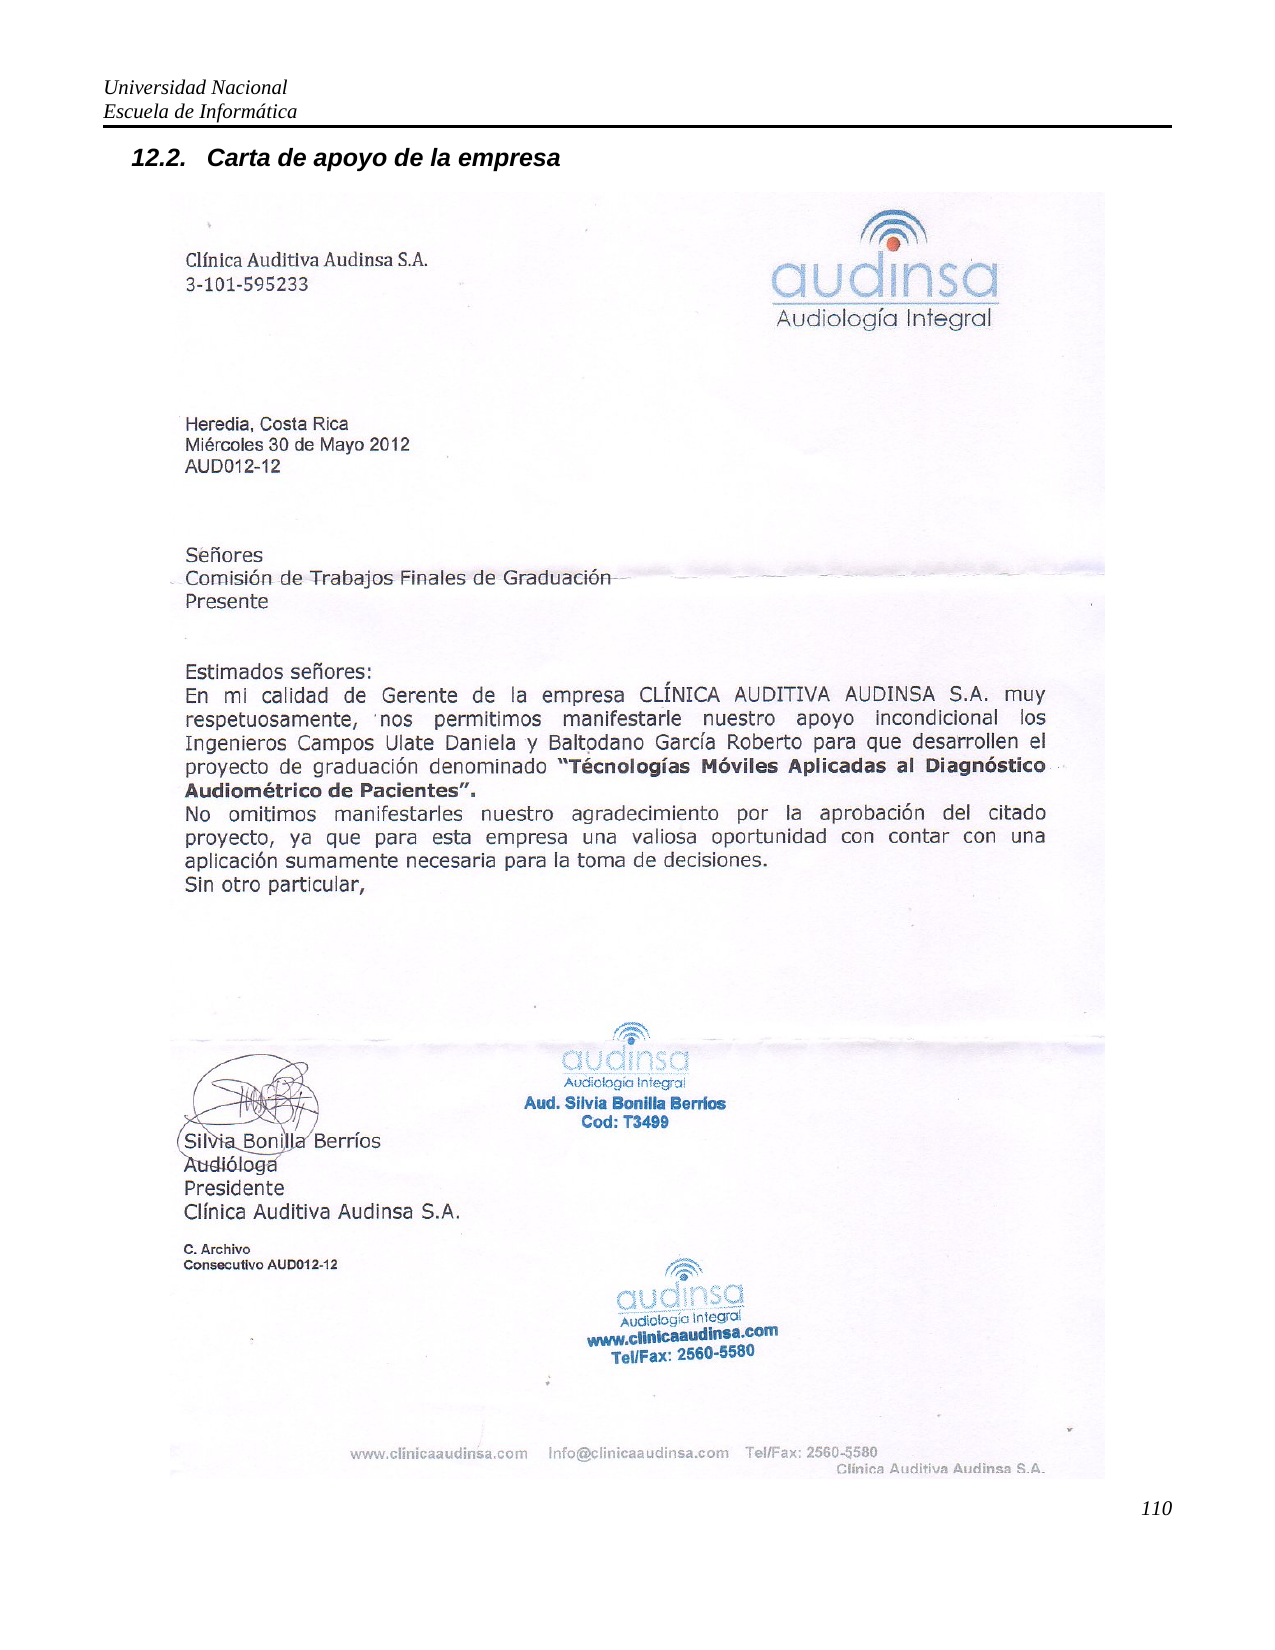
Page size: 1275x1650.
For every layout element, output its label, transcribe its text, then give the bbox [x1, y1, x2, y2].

text Carta de apoyo de la empresa [131, 143, 1172, 172]
picture [170, 192, 1105, 1479]
